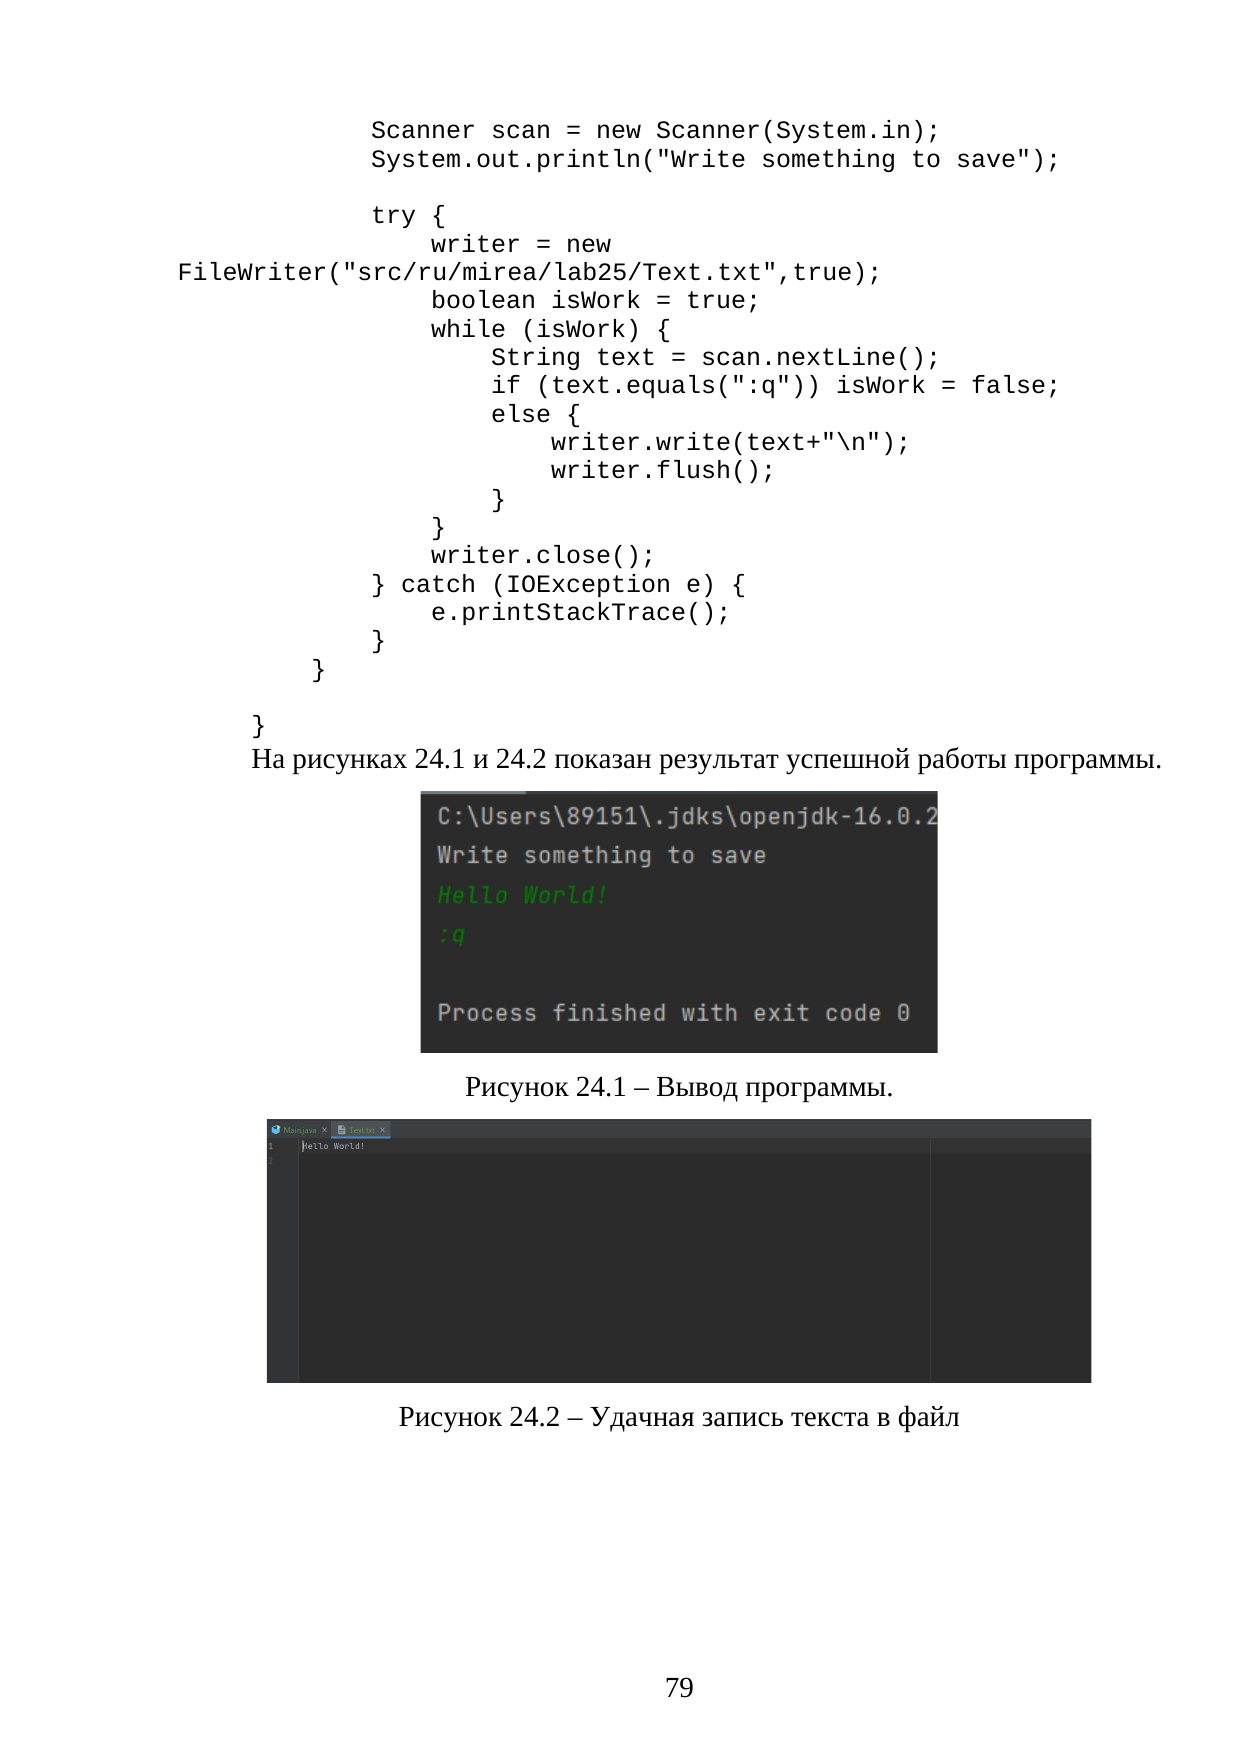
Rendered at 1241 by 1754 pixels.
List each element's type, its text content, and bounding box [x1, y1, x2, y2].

text Scanner scan = new Scanner(System.in); [177, 118, 1181, 146]
text На рисунках 24.1 и 24.2 показан результат успешной работы программы. [177, 741, 1181, 775]
text else { [177, 401, 1181, 430]
text String text = scan.nextLine(); [177, 345, 1181, 373]
text } [177, 486, 1181, 515]
text writer.close(); [177, 543, 1181, 571]
text Рисунок 24.1 – Вывод программы. [177, 1069, 1181, 1103]
text writer.write(text+"\n"); [177, 430, 1181, 458]
text } [177, 628, 1181, 656]
text boolean isWork = true; [177, 288, 1181, 316]
text e.printStackTrace(); [177, 600, 1181, 628]
text } [177, 656, 1181, 685]
text writer.flush(); [177, 458, 1181, 486]
text try { [177, 203, 1181, 231]
text } [177, 713, 1181, 741]
picture [420, 791, 938, 1053]
text } catch (IOException e) { [177, 571, 1181, 600]
picture [266, 1119, 1092, 1383]
text if (text.equals(":q")) isWork = false; [177, 373, 1181, 401]
text } [177, 515, 1181, 543]
text Рисунок 24.2 – Удачная запись текста в файл [177, 1399, 1181, 1432]
text writer = new FileWriter("src/ru/mirea/lab25/Text.txt",true); [177, 231, 1181, 288]
text while (isWork) { [177, 316, 1181, 345]
text System.out.println("Write something to save"); [177, 146, 1181, 175]
